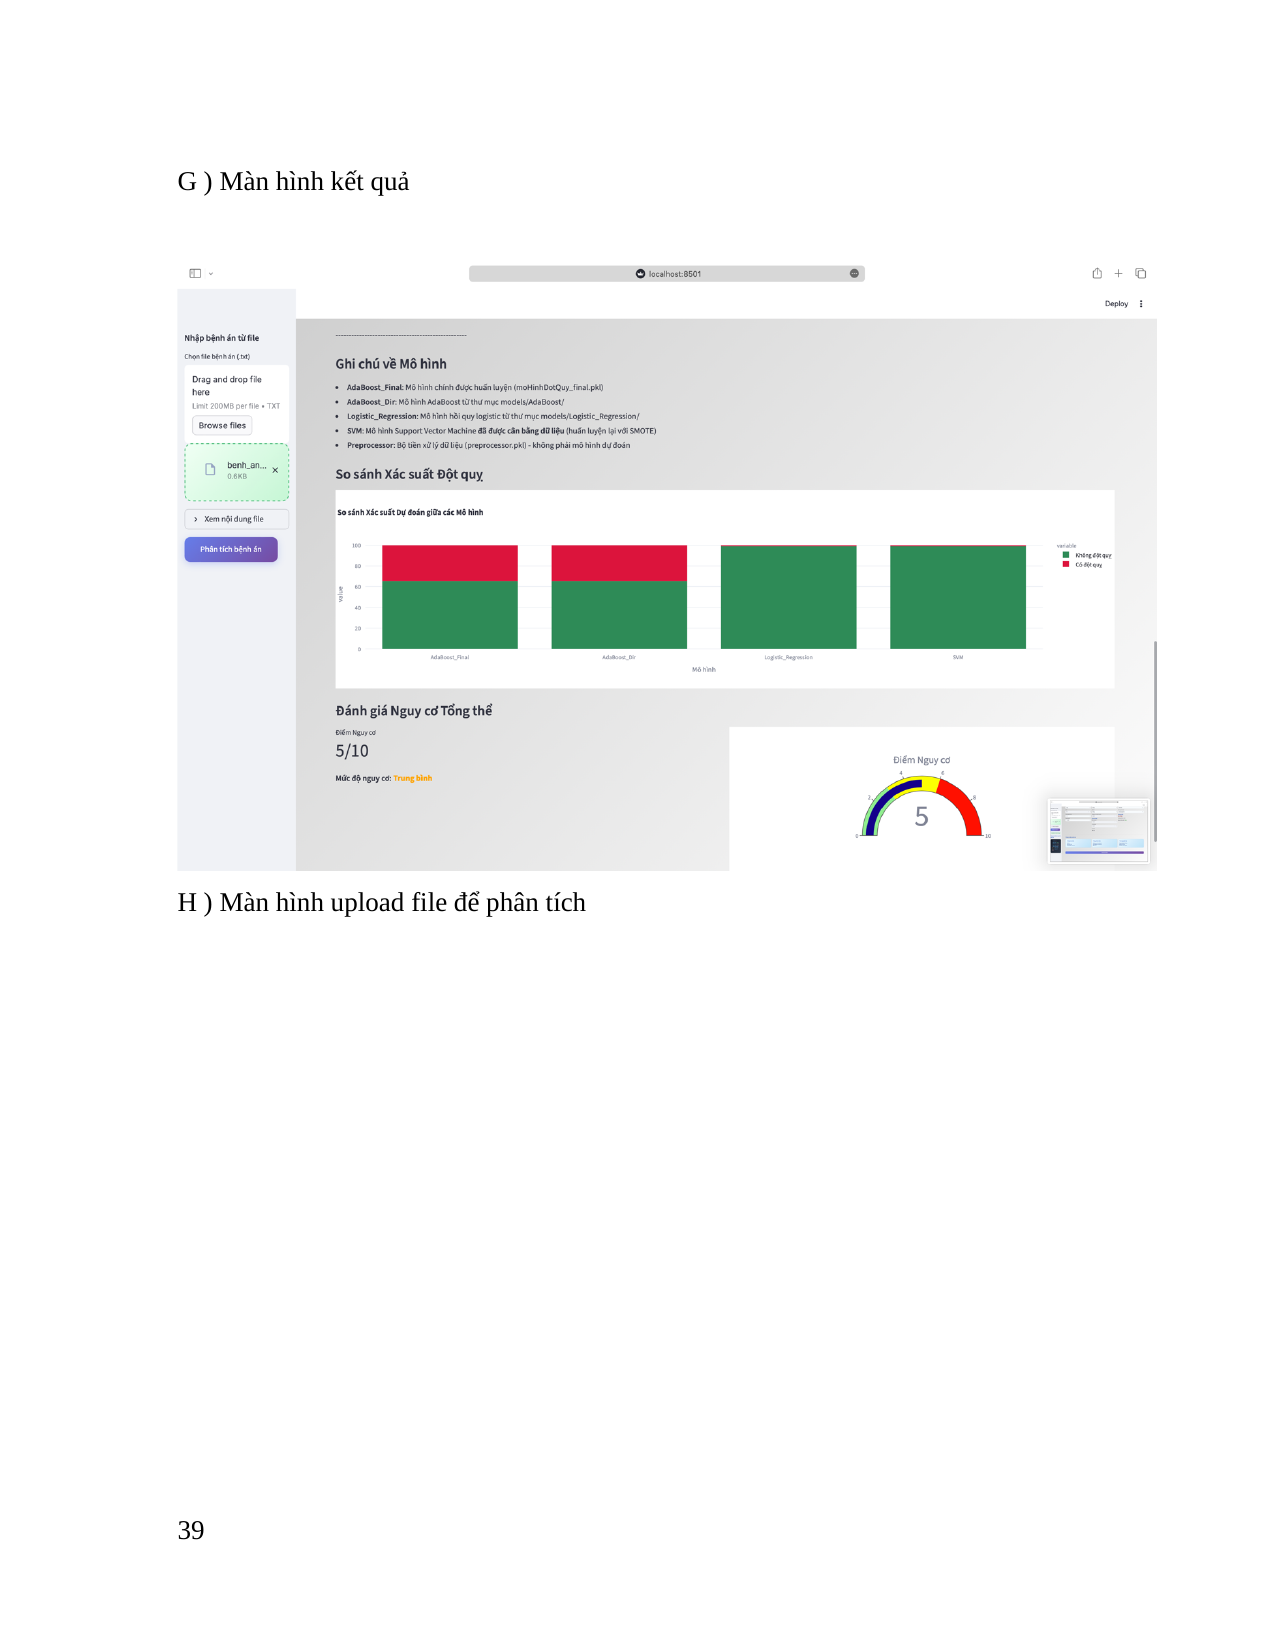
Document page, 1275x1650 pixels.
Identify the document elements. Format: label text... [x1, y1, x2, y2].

text H ) Màn hình upload file để phân tích [177, 886, 1157, 917]
text G ) Màn hình kết quả [177, 165, 1157, 196]
picture [177, 258, 1157, 871]
